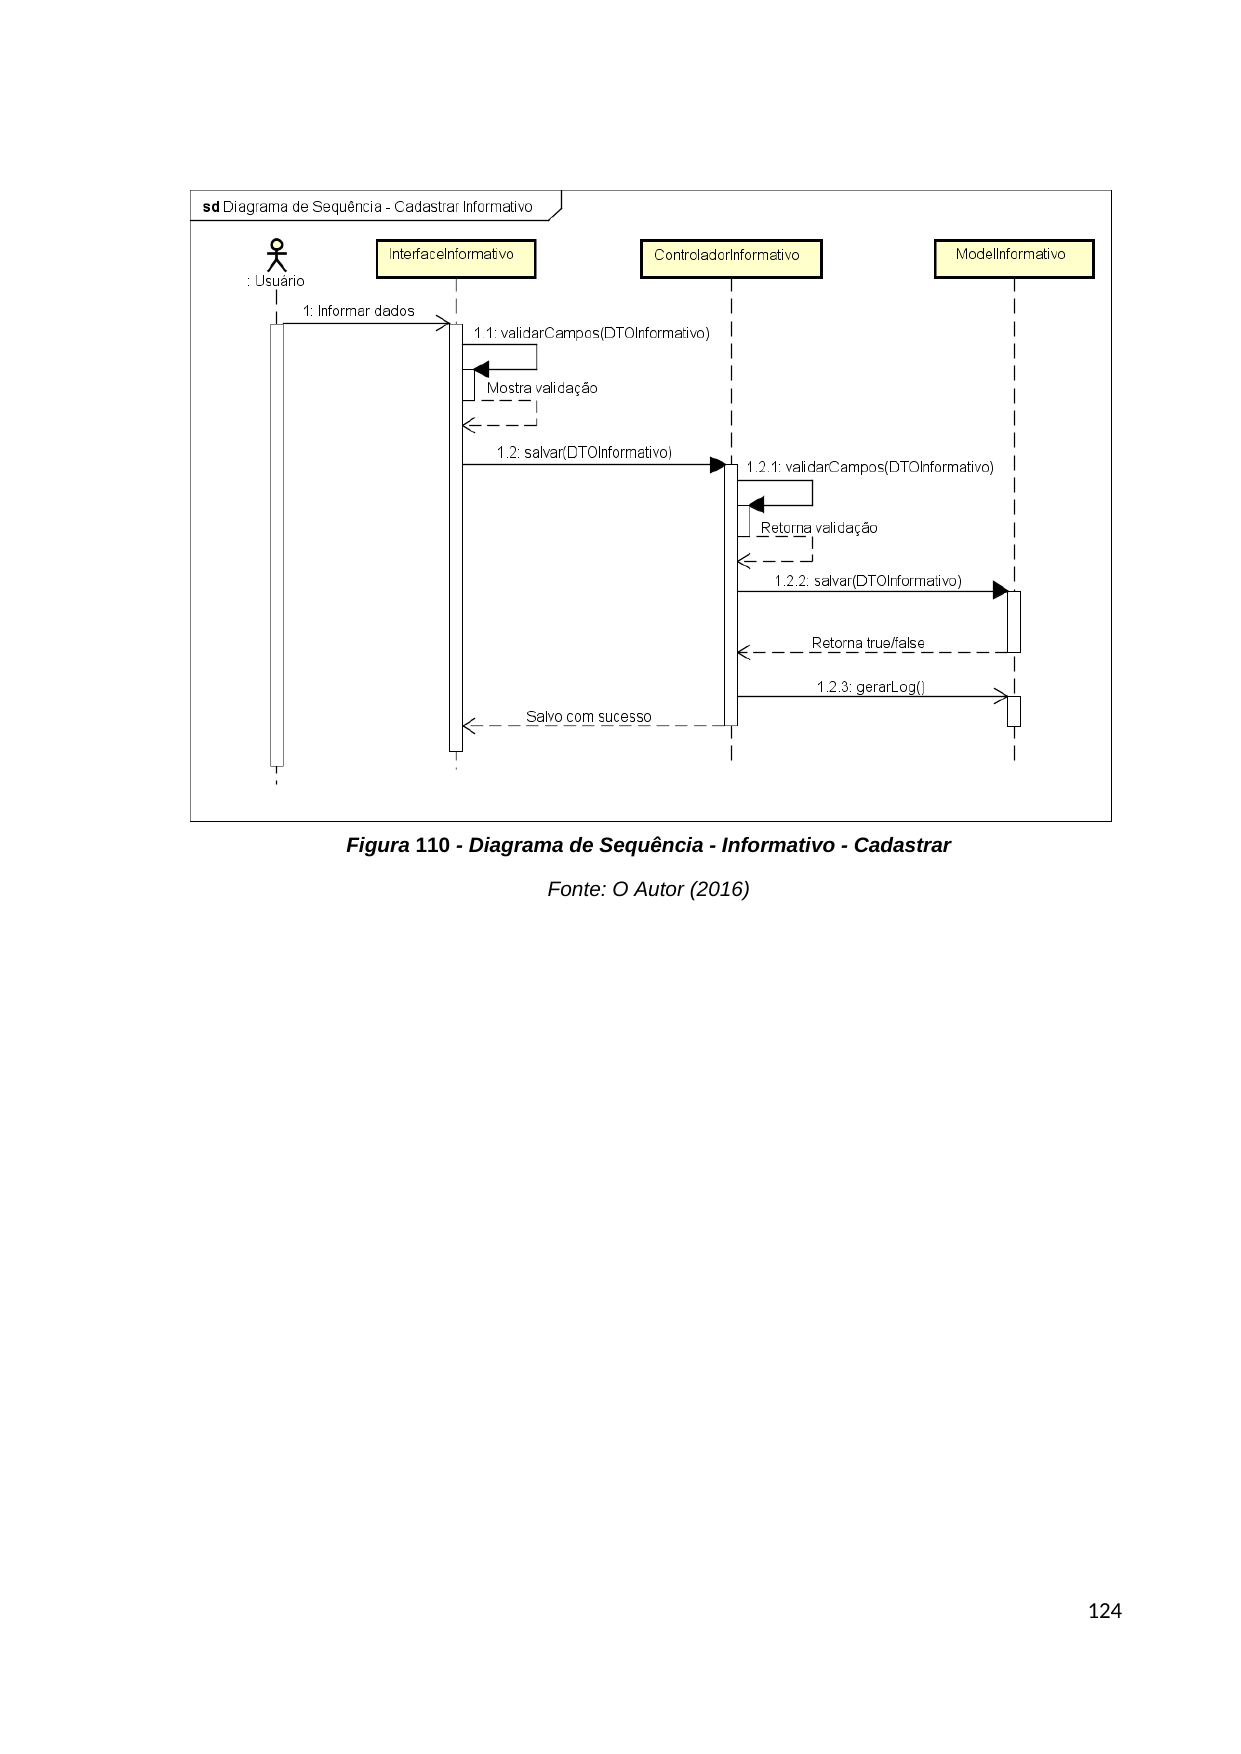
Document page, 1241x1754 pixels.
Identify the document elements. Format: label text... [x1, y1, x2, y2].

picture [177, 177, 1123, 833]
text Fonte: O Autor (2016) [177, 877, 1122, 901]
text Figura 110 - Diagrama de Sequência - Informativo - Cadastrar [177, 833, 1122, 856]
